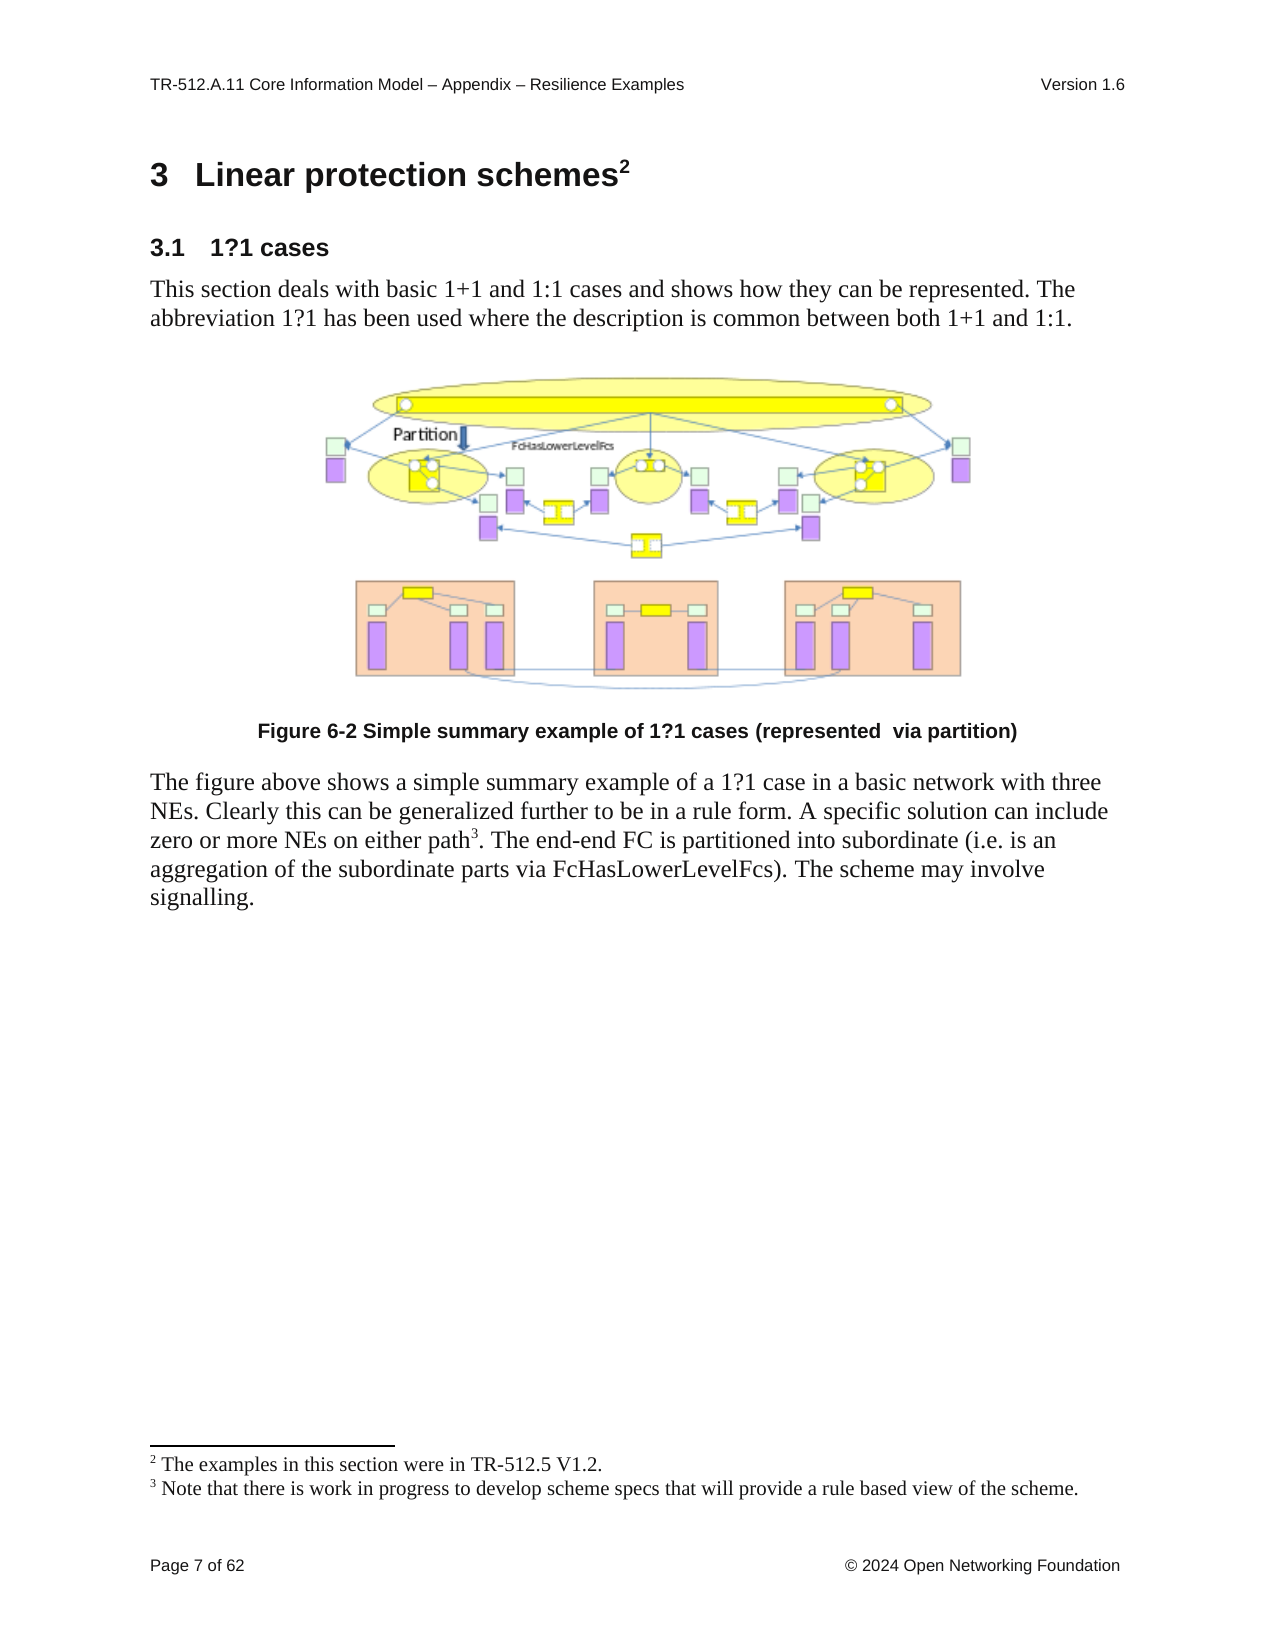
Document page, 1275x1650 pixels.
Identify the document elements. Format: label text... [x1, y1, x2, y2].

text The figure above shows a simple summary example of a 1?1 case in a basic network with three NEs. Clearly this can be generalized further to be in a rule form. A specific solution can include zero or more NEs on either path. The end-end FC is partitioned into subordinate (i.e. is an aggregation of the subordinate parts via FcHasLowerLevelFcs). The scheme may involve signalling. [150, 767, 1125, 911]
subtitle Linear protection schemes [150, 150, 1125, 196]
text This section deals with basic 1+1 and 1:1 cases and shows how they can be represented. The abbreviation 1?1 has been used where the description is common between both 1+1 and 1:1. [150, 274, 1125, 332]
subtitle 1?1 cases [150, 233, 1125, 262]
text Figure 6-2 Simple summary example of 1?1 cases (represented via partition) [150, 718, 1125, 742]
